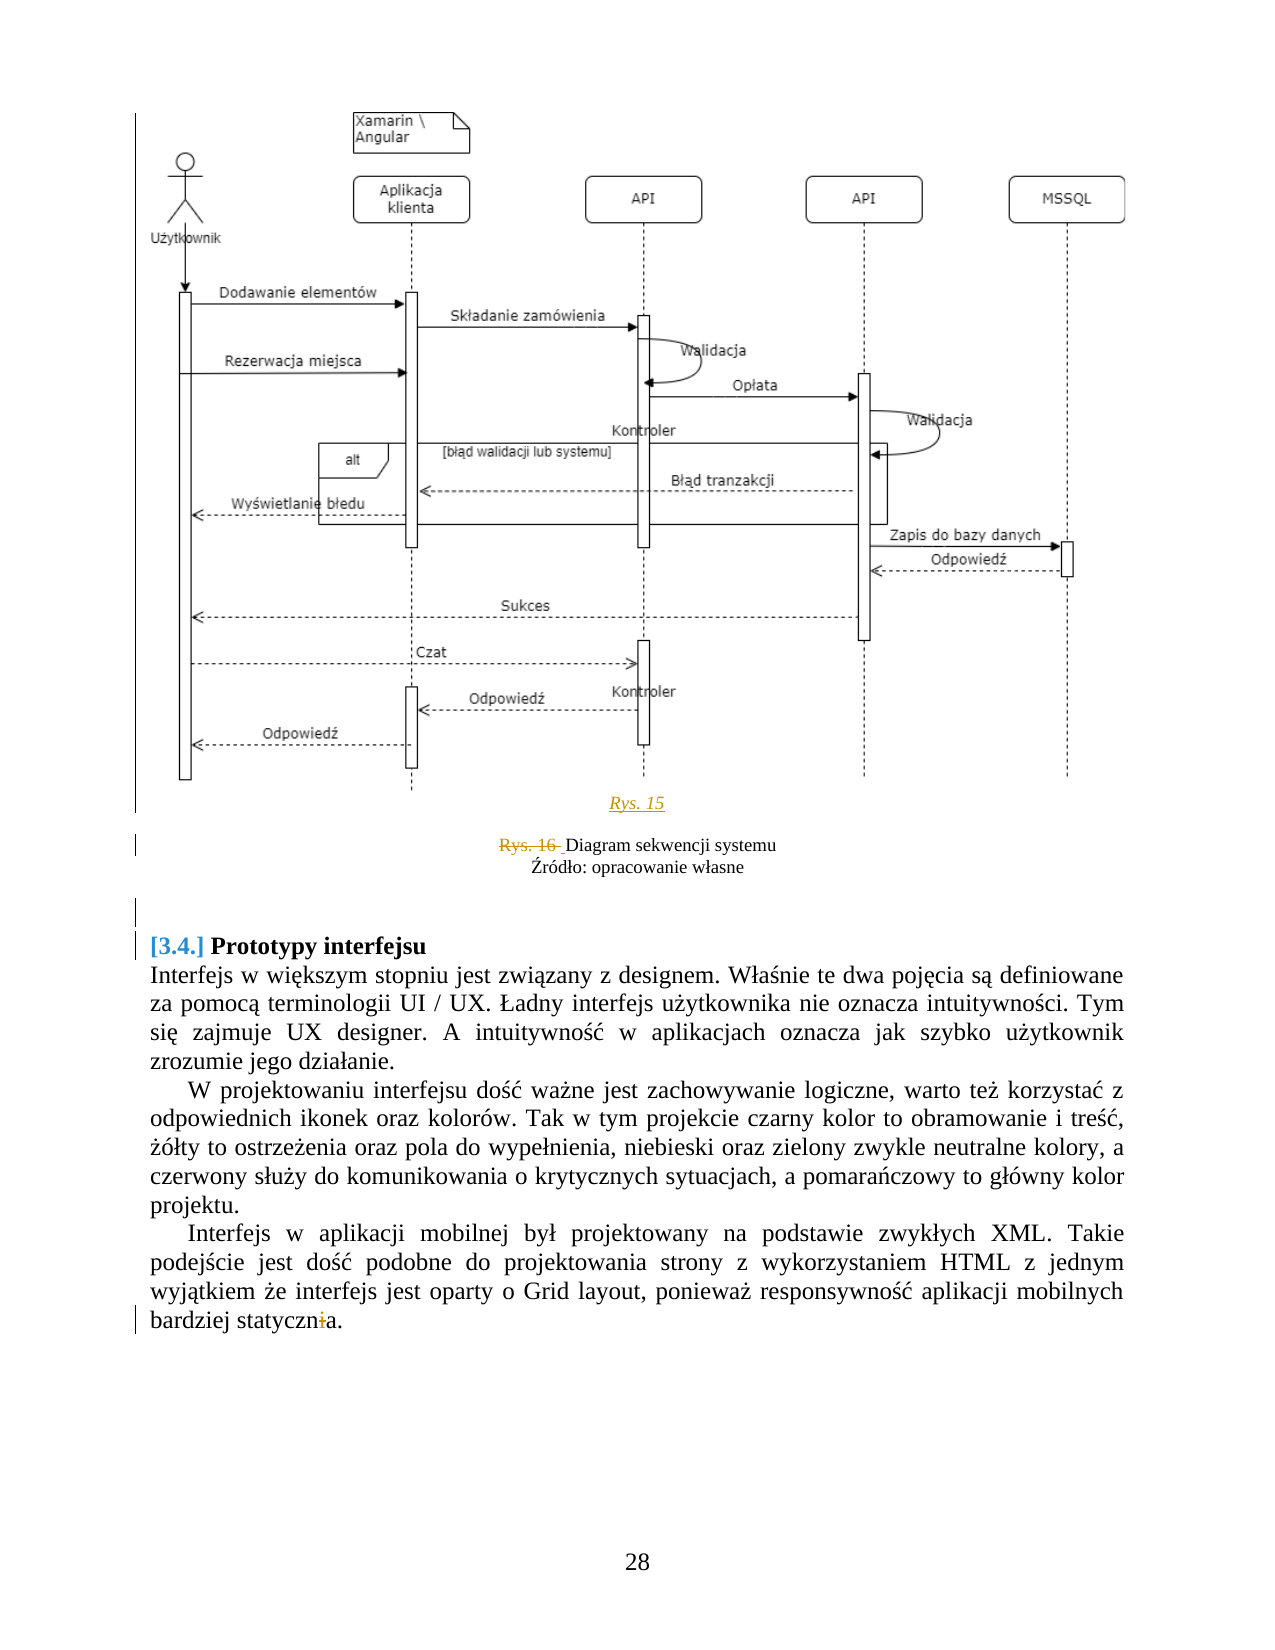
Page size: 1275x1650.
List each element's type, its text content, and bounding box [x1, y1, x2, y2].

text W projektowaniu interfejsu dość ważne jest zachowywanie logiczne, warto też korzystać z odpowiednich ikonek oraz kolorów. Tak w tym projekcie czarny kolor to obramowanie i treść, żółty to ostrzeżenia oraz pola do wypełnienia, niebieski oraz zielony zwykle neutralne kolory, a czerwony służy do komunikowania o krytycznych sytuacjach, a pomarańczowy to główny kolor projektu. [150, 1075, 1125, 1218]
text Interfejs w aplikacji mobilnej był projektowany na podstawie zwykłych XML. Takie podejście jest dość podobne do projektowania strony z wykorzystaniem HTML z jednym wyjątkiem że interfejs jest oparty o Grid layout, ponieważ responsywność aplikacji mobilnych bardziej statyczna. [150, 1218, 1125, 1333]
subtitle Prototypy interfejsu [150, 931, 1125, 960]
text Diagram sekwencji systemu Źródło: opracowanie własne [150, 834, 1125, 877]
text Interfejs w większym stopniu jest związany z designem. Właśnie te dwa pojęcia są definiowane za pomocą terminologii UI / UX. Ładny interfejs użytkownika nie oznacza intuitywności. Tym się zajmuje UX designer. A intuitywność w aplikacjach oznacza jak szybko użytkownik zrozumie jego działanie. [150, 960, 1125, 1075]
picture [150, 112, 1125, 792]
